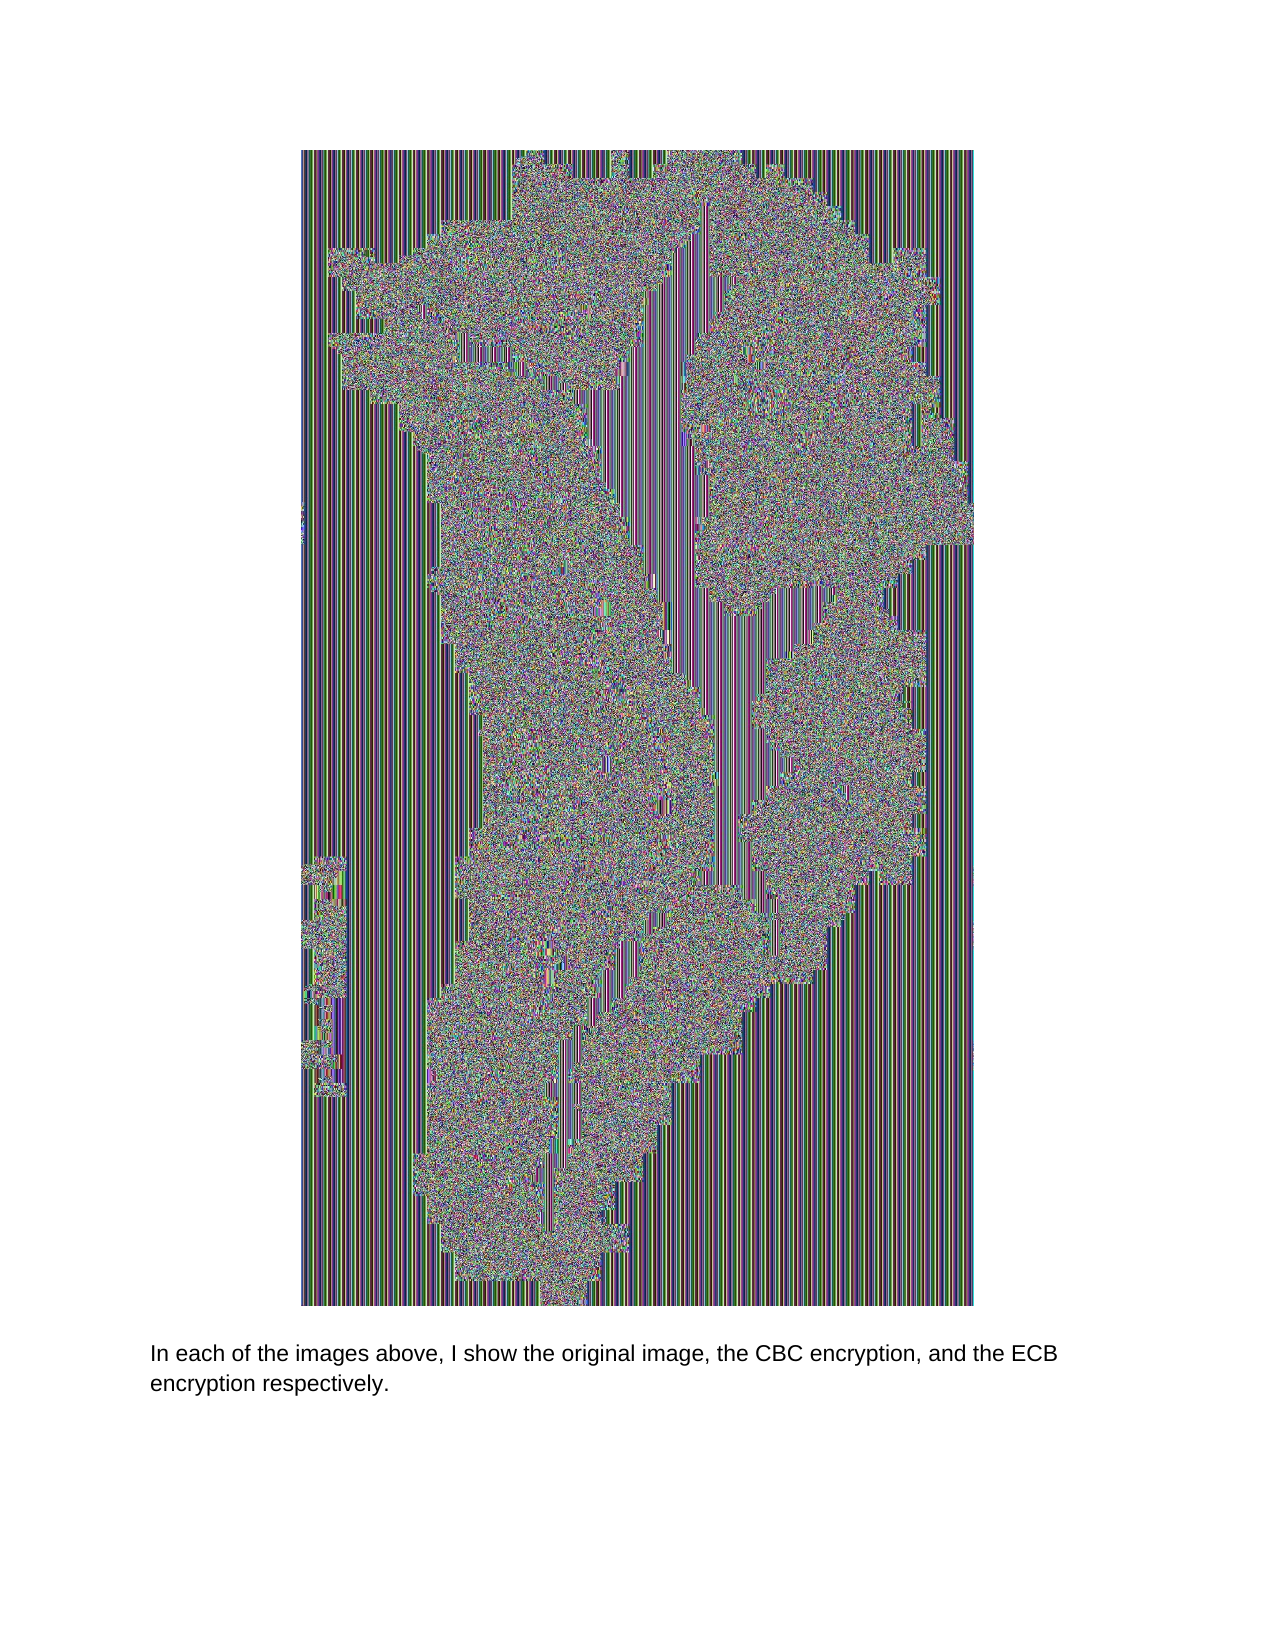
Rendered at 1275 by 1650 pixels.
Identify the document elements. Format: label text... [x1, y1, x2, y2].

text In each of the images above, I show the original image, the CBC encryption, and the ECB encryption respectively. [150, 1339, 1125, 1396]
picture [301, 150, 974, 1306]
